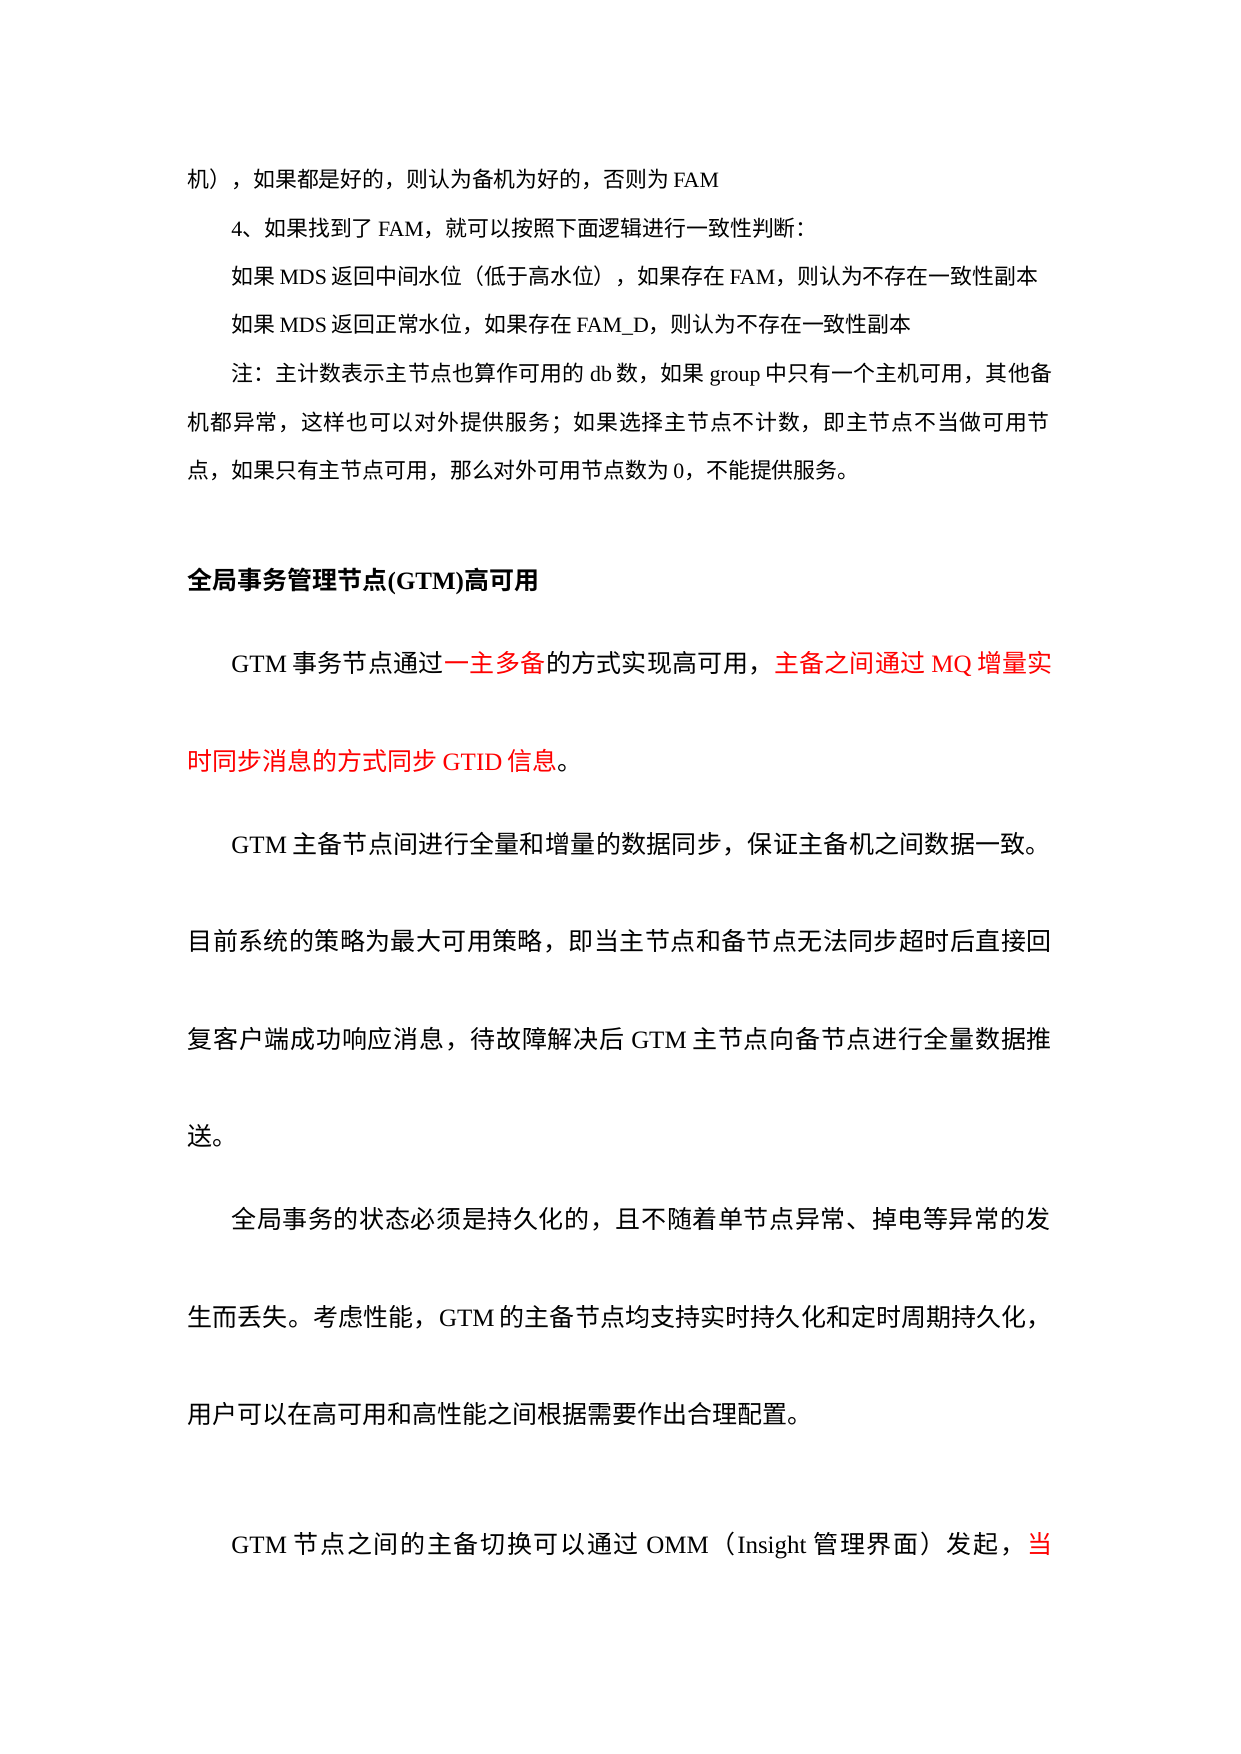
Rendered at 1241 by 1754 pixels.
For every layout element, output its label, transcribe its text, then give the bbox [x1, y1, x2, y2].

list 如果找到了FAM，就可以按照下面逻辑进行一致性判断： [187, 210, 1053, 243]
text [187, 1511, 1053, 1576]
list 如果MDS返回正常水位，如果存在FAM_D，则认为不存在一致性副本 [187, 307, 1053, 339]
text GTM事务节点通过一主多备的方式实现高可用，主备之间通过MQ增量实时同步消息的方式同步GTID信息。 [187, 629, 1053, 792]
list 如果MDS返回中间水位（低于高水位），如果存在FAM，则认为不存在一致性副本 [187, 259, 1053, 291]
subtitle 全局事务管理节点(GTM)高可用 [187, 546, 1053, 611]
text 全局事务的状态必须是持久化的，且不随着单节点异常、掉电等异常的发生而丢失。考虑性能，GTM的主备节点均支持实时持久化和定时周期持久化，用户可以在高可用和高性能之间根据需要作出合理配置。 [187, 1186, 1053, 1446]
text GTM主备节点间进行全量和增量的数据同步，保证主备机之间数据一致。目前系统的策略为最大可用策略，即当主节点和备节点无法同步超时后直接回复客户端成功响应消息，待故障解决后GTM主节点向备节点进行全量数据推送。 [187, 810, 1053, 1167]
list 注：主计数表示主节点也算作可用的db数，如果group中只有一个主机可用，其他备机都异常，这样也可以对外提供服务；如果选择主节点不计数，即主节点不当做可用节点，如果只有主节点可用，那么对外可用节点数为0，不能提供服务。 [187, 355, 1053, 485]
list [187, 162, 1053, 194]
